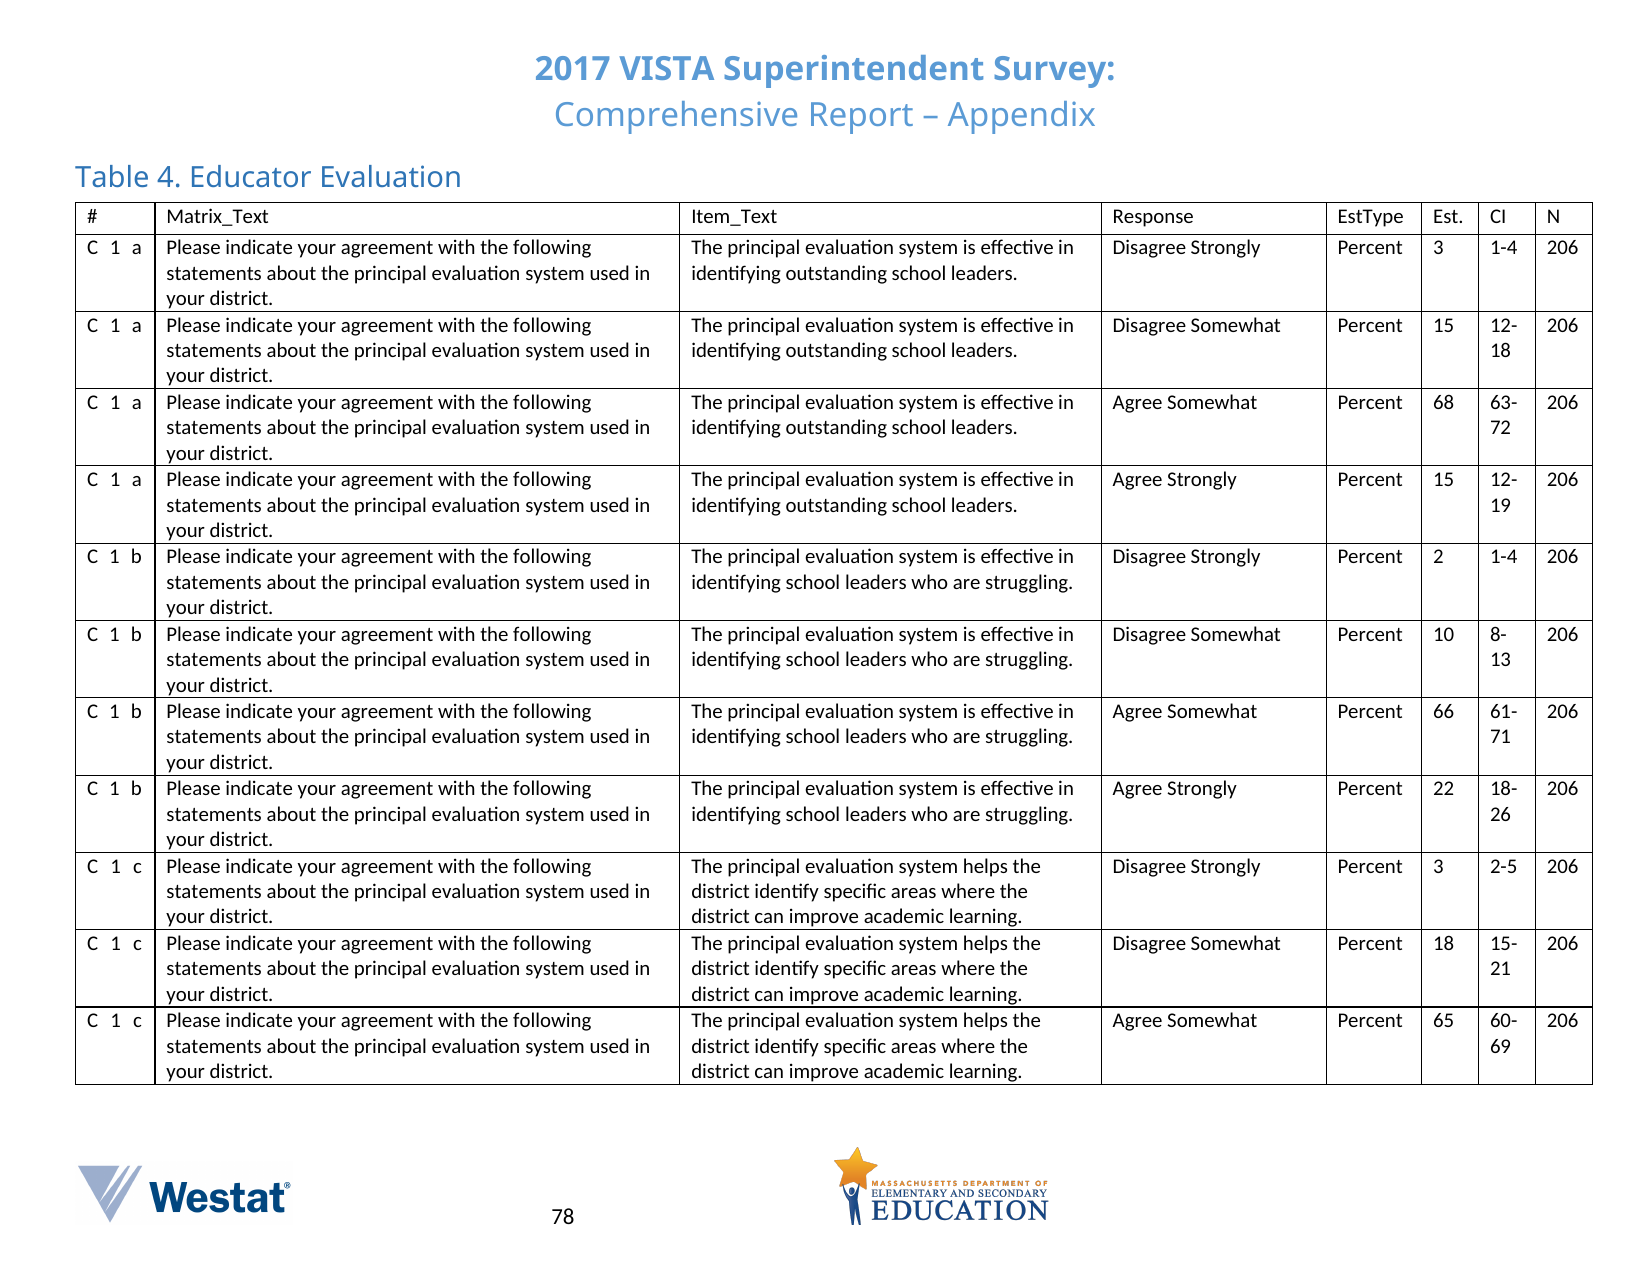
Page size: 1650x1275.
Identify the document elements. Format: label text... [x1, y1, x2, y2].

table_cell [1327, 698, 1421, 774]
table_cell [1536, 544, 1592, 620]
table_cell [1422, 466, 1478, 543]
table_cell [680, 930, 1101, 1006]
picture [832, 1140, 1050, 1225]
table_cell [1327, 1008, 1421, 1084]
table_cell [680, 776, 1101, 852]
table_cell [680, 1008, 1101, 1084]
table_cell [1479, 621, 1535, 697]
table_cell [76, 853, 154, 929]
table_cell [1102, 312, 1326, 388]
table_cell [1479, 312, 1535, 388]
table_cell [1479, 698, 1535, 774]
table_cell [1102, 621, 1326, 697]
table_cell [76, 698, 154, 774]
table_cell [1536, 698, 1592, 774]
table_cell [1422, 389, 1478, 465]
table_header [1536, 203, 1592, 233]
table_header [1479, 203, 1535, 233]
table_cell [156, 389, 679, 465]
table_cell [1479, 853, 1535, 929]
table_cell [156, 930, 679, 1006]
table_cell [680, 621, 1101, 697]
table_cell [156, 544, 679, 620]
text Table 4. Educator Evaluation [75, 157, 1575, 196]
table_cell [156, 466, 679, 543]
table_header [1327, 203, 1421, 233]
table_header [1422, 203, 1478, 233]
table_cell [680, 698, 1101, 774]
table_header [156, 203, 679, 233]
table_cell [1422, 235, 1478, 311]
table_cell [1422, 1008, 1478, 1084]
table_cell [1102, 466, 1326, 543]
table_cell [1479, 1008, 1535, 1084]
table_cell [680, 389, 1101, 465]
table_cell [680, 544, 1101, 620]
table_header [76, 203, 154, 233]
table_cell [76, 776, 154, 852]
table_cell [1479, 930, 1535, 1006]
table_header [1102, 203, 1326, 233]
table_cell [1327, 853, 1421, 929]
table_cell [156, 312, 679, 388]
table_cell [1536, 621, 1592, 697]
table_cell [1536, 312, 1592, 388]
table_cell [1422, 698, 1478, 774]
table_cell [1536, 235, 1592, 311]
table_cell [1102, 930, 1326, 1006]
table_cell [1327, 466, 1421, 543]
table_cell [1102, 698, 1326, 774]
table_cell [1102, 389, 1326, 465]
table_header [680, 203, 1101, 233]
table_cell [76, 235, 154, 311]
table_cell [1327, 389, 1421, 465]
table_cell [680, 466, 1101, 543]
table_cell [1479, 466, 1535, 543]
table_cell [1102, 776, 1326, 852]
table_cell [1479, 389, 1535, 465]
picture [75, 1161, 293, 1225]
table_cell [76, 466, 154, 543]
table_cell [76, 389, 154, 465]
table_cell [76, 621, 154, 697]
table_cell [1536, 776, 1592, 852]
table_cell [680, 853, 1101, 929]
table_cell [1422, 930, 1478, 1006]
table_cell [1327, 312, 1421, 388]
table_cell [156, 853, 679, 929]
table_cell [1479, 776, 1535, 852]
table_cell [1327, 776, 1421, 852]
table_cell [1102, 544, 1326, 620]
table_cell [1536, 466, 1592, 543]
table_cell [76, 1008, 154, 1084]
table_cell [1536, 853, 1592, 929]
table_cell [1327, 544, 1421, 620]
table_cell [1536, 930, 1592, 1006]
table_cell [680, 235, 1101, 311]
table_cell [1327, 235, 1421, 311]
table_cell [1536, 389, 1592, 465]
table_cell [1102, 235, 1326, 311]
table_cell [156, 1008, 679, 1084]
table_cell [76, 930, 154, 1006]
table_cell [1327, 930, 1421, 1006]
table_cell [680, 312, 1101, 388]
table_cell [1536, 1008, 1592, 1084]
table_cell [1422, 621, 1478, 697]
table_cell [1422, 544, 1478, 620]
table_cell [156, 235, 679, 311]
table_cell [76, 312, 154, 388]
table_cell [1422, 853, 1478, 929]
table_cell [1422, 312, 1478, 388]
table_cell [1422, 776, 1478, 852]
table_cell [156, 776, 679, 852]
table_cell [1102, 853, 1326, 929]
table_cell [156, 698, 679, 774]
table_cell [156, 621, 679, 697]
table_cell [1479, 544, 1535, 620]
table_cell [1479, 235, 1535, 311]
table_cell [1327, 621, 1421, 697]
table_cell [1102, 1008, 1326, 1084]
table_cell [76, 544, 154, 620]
